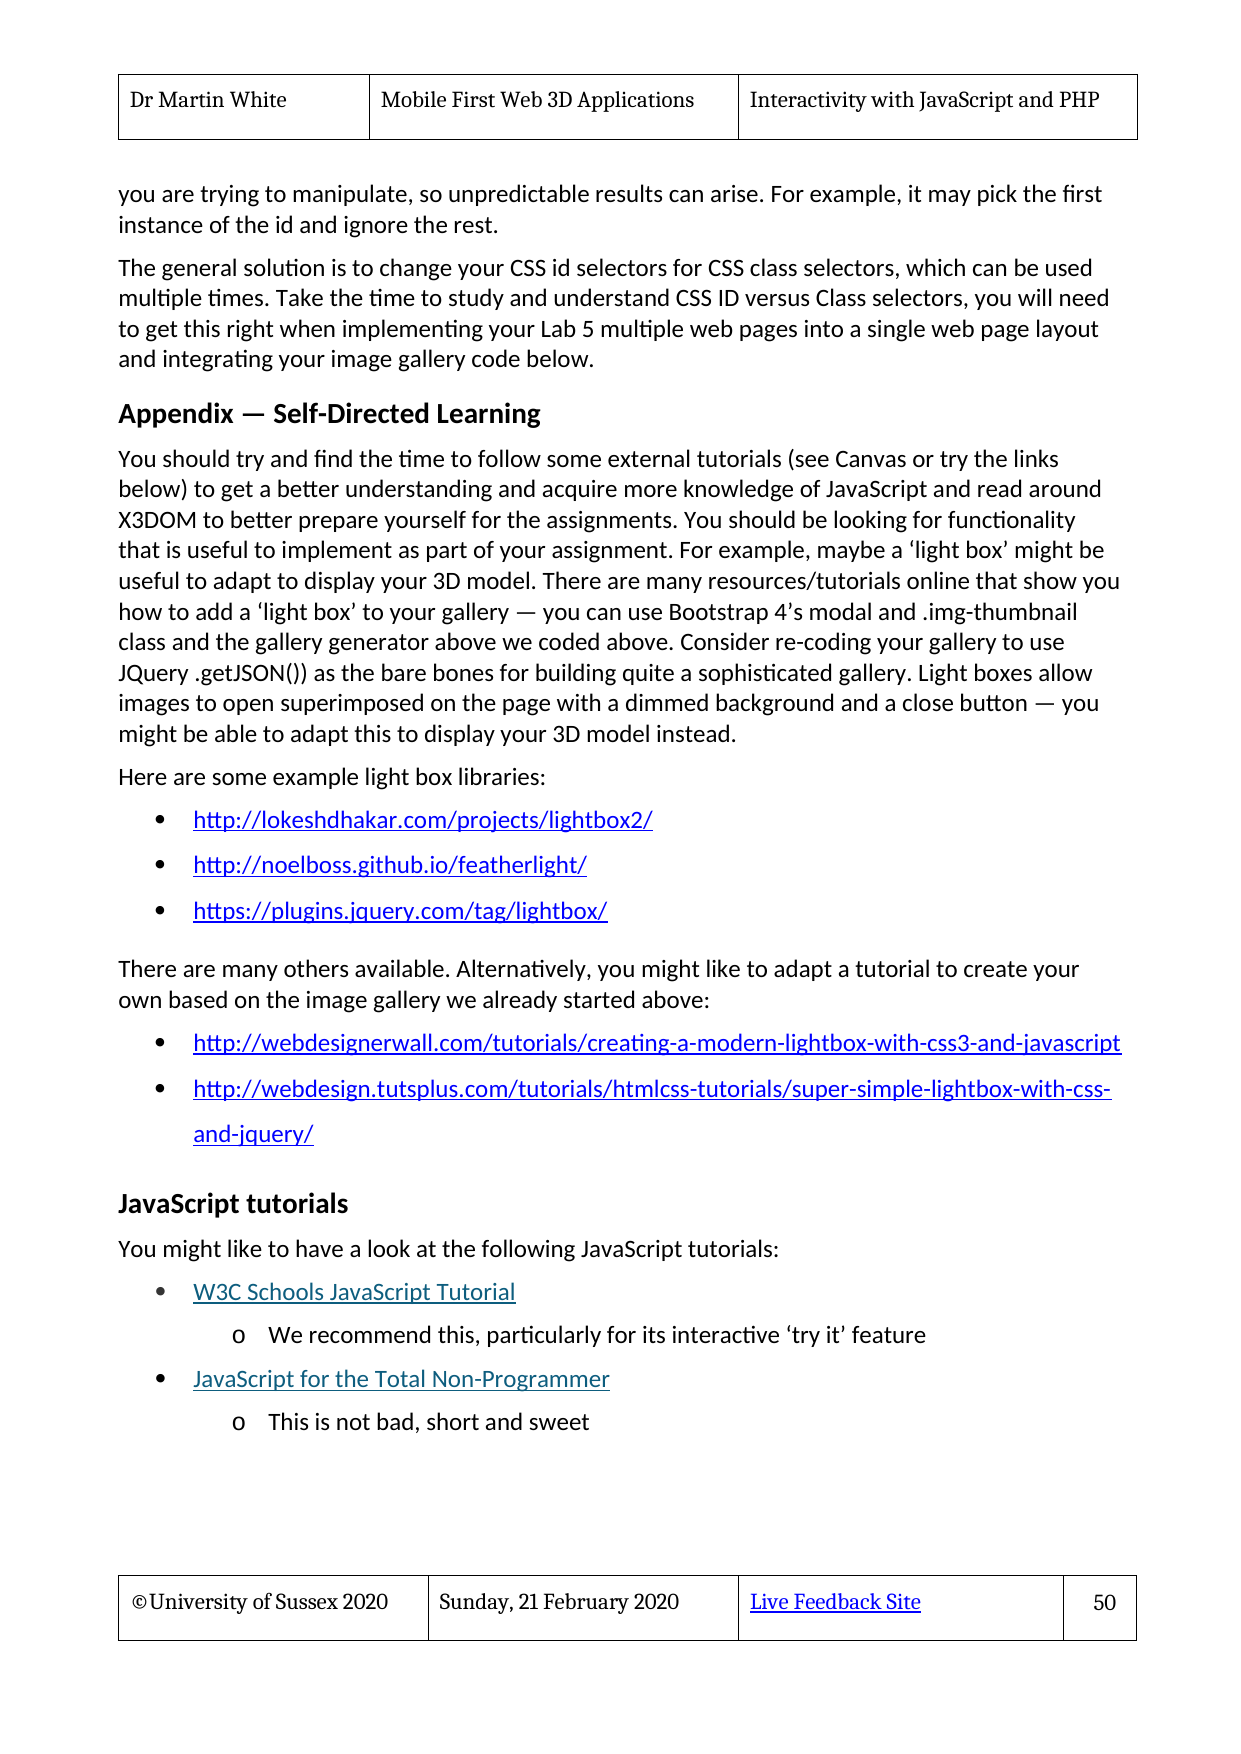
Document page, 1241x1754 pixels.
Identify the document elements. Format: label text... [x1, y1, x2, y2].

text You should try and find the time to follow some external tutorials (see Canvas or try the links below) to get a better understanding and acquire more knowledge of JavaScript and read around X3DOM to better prepare yourself for the assignments. You should be looking for functionality that is useful to implement as part of your assignment. For example, maybe a ‘light box’ might be useful to adapt to display your 3D model. There are many resources/tutorials online that show you how to add a ‘light box’ to your gallery — you can use Bootstrap 4’s modal and .img-thumbnail class and the gallery generator above we coded above. Consider re-coding your gallery to use JQuery .getJSON()) as the bare bones for building quite a sophisticated gallery. Light boxes allow images to open superimposed on the page with a dimmed background and a close button — you might be able to adapt this to display your 3D model instead. [118, 443, 1122, 748]
list We recommend this, particularly for its interactive ‘try it’ feature [231, 1319, 1122, 1351]
list This is not bad, short and sweet [231, 1407, 1122, 1438]
text Here are some example light box libraries: [118, 761, 1122, 791]
list W3C Schools JavaScript Tutorial [156, 1276, 1122, 1307]
subtitle JavaScript tutorials [118, 1185, 1122, 1221]
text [118, 178, 1122, 239]
list https://plugins.jquery.com/tag/lightbox/ [156, 895, 1122, 926]
list http://noelboss.github.io/featherlight/ [156, 849, 1122, 880]
list JavaScript for the Total Non-Programmer [156, 1363, 1122, 1394]
subtitle Appendix — Self-Directed Learning [118, 395, 1122, 431]
list http://lokeshdhakar.com/projects/lightbox2/ [156, 804, 1122, 834]
list http://webdesignerwall.com/tutorials/creating-a-modern-lightbox-with-css3-and-javascript [156, 1027, 1122, 1058]
text There are many others available. Alternatively, you might like to adapt a tutorial to create your own based on the image gallery we already started above: [118, 953, 1122, 1014]
text You might like to have a look at the following JavaScript tutorials: [118, 1233, 1122, 1264]
text The general solution is to change your CSS id selectors for CSS class selectors, which can be used multiple times. Take the time to study and understand CSS ID versus Class selectors, you will need to get this right when implementing your Lab 5 multiple web pages into a single web page layout and integrating your image gallery code below. [118, 252, 1122, 374]
list http://webdesign.tutsplus.com/tutorials/htmlcss-tutorials/super-simple-lightbox-with-css-and-jquery/ [156, 1073, 1122, 1149]
